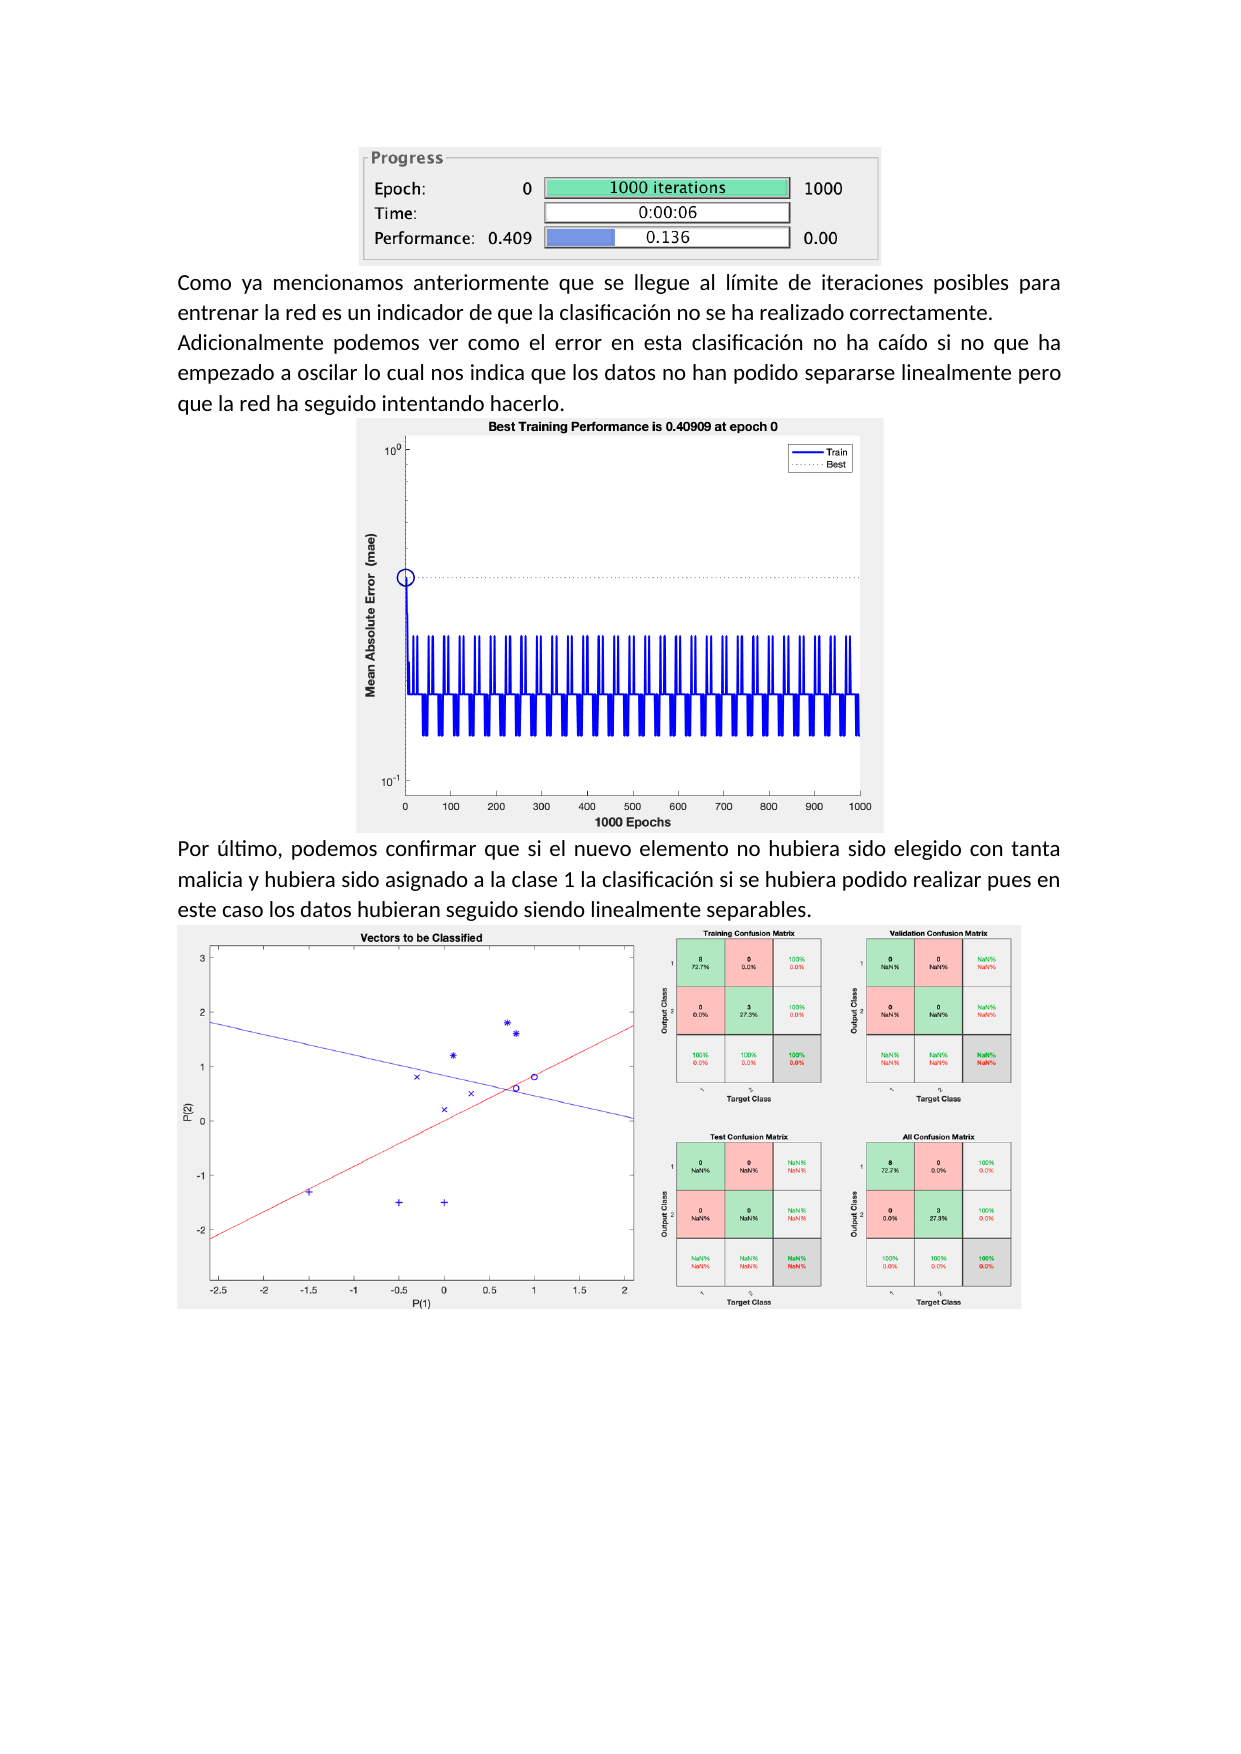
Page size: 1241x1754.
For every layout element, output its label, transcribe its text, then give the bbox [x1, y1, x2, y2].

text Adicionalmente podemos ver como el error en esta clasificación no ha caído si no que ha empezado a oscilar lo cual nos indica que los datos no han podido separarse linealmente pero que la red ha seguido intentando hacerlo. [177, 328, 1063, 417]
picture [356, 418, 884, 833]
text Por último, podemos confirmar que si el nuevo elemento no hubiera sido elegido con tanta malicia y hubiera sido asignado a la clase 1 la clasificación si se hubiera podido realizar pues en este caso los datos hubieran seguido siendo linealmente separables. [177, 834, 1063, 923]
picture [358, 147, 882, 266]
picture [177, 925, 1022, 1309]
text Como ya mencionamos anteriormente que se llegue al límite de iteraciones posibles para entrenar la red es un indicador de que la clasificación no se ha realizado correctamente. [177, 268, 1063, 326]
